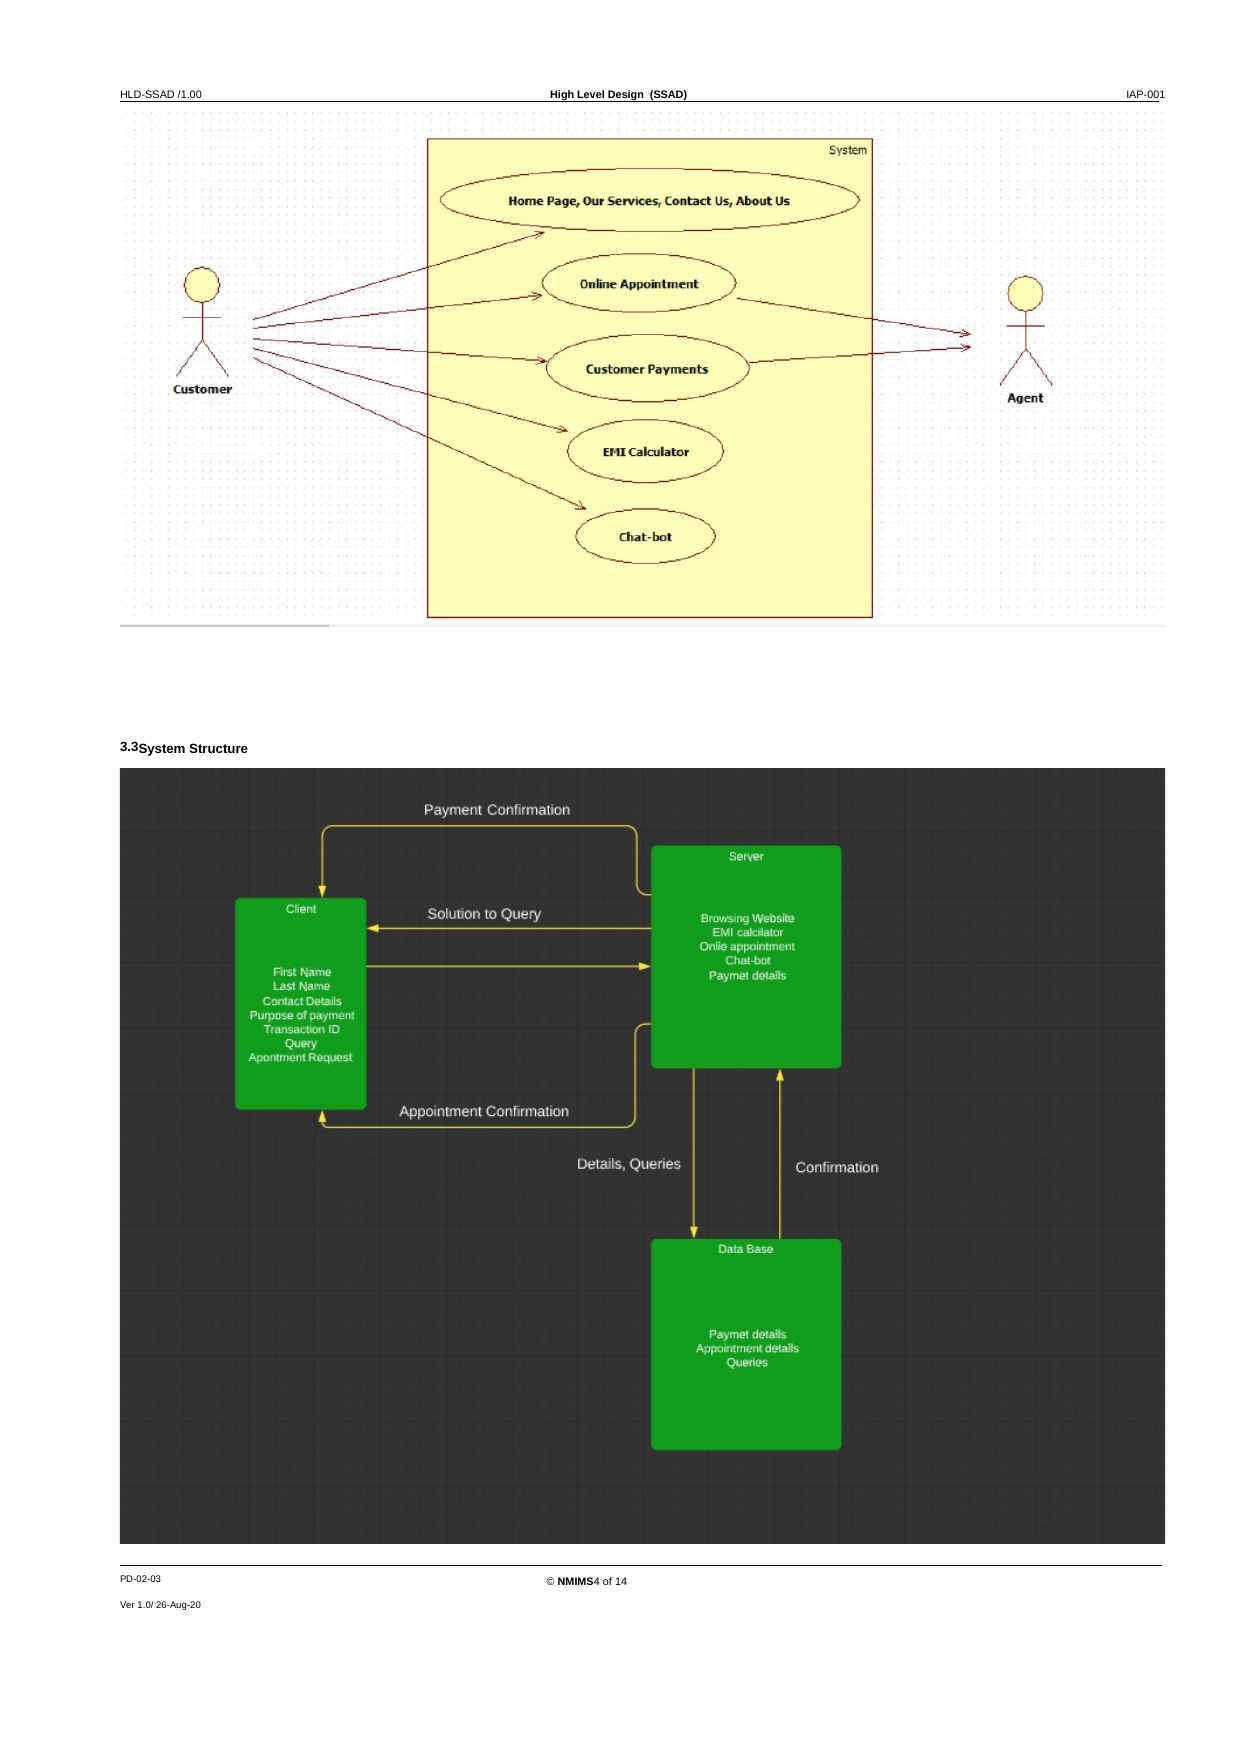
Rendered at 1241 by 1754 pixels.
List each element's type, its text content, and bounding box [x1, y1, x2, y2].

picture [119, 768, 1166, 1544]
picture [120, 106, 1166, 627]
subtitle System Structure [120, 730, 1165, 756]
